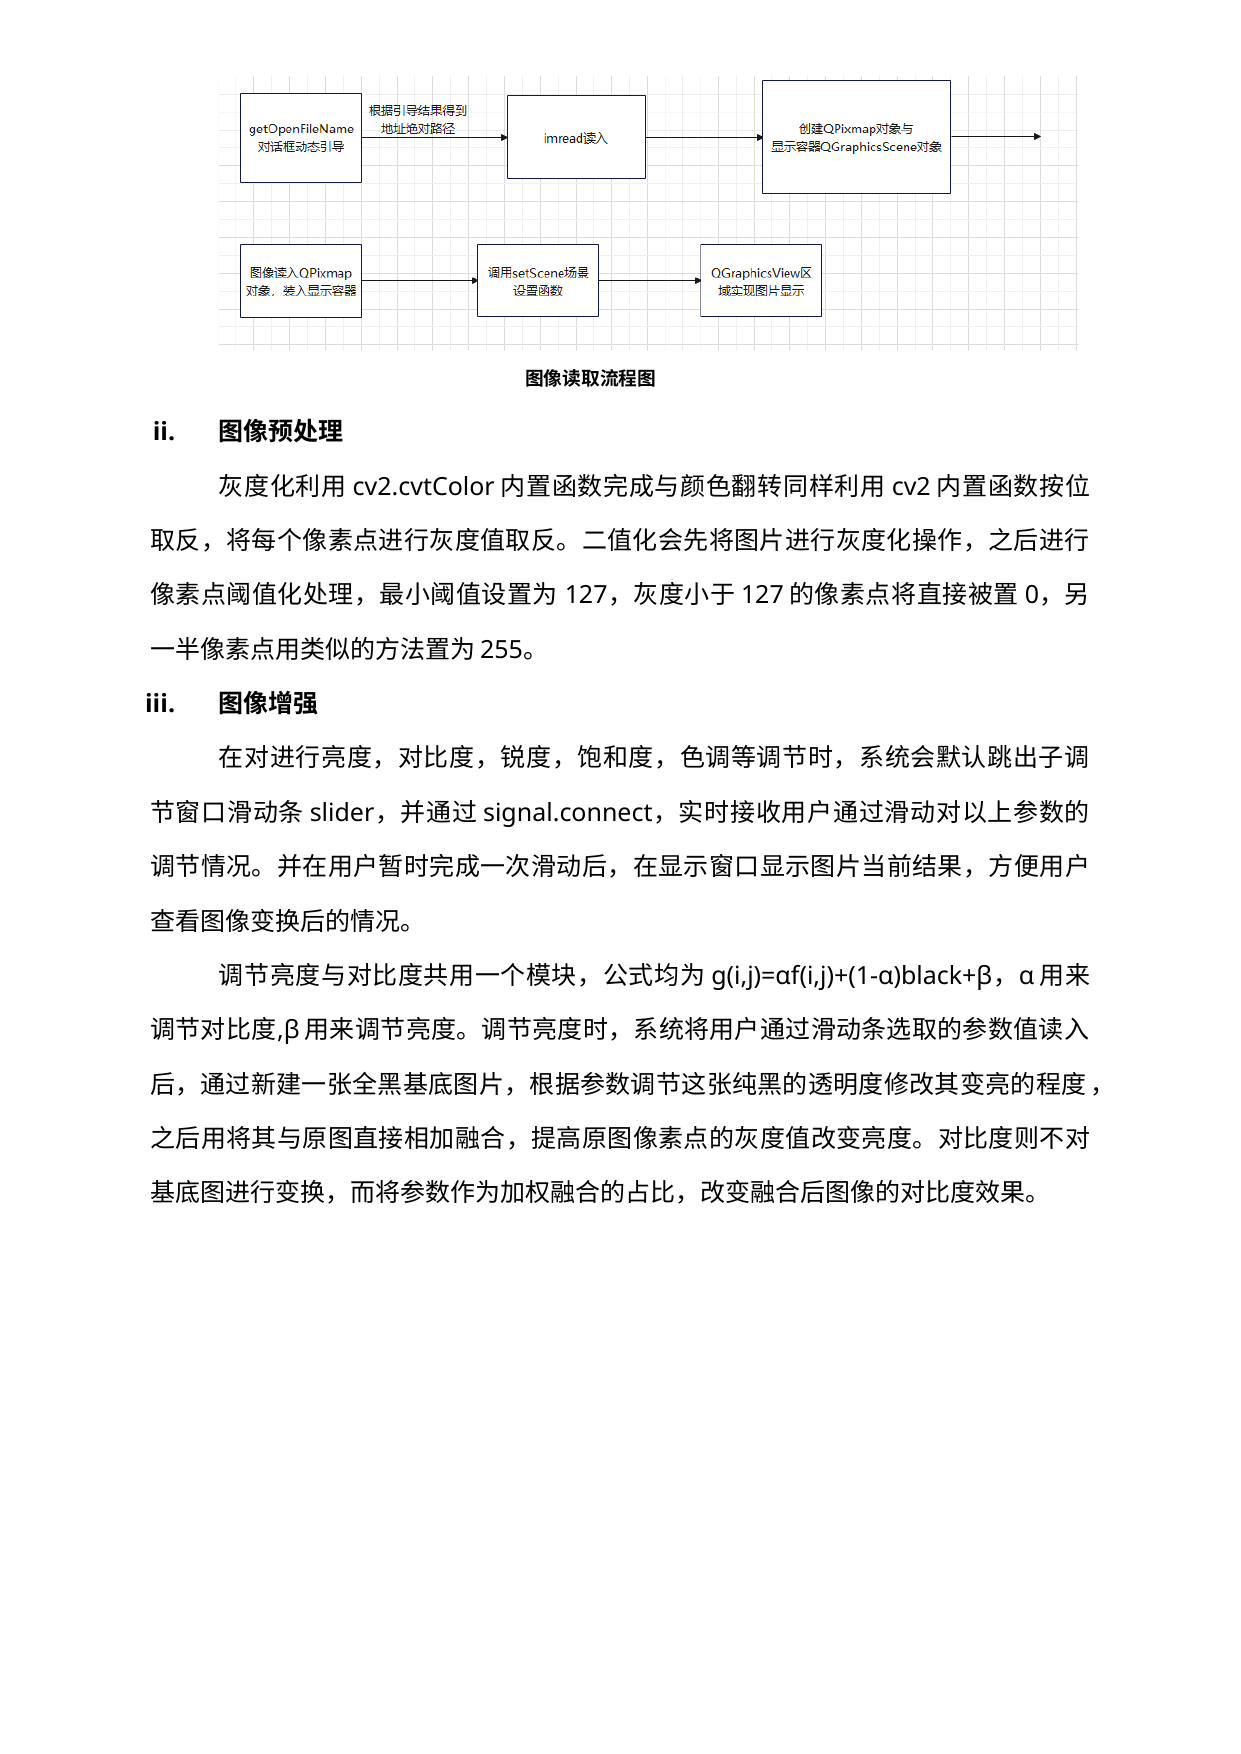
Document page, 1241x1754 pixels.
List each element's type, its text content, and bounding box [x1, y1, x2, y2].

picture [218, 76, 1079, 351]
text 在对进行亮度，对比度，锐度，饱和度，色调等调节时，系统会默认跳出子调节窗口滑动条slider，并通过signal.connect，实时接收用户通过滑动对以上参数的调节情况。并在用户暂时完成一次滑动后，在显示窗口显示图片当前结果，方便用户查看图像变换后的情况。 [150, 738, 1090, 937]
text 调节亮度与对比度共用一个模块，公式均为g(i,j)=αf(i,j)+(1-α)black+β，α用来调节对比度,β用来调节亮度。调节亮度时，系统将用户通过滑动条选取的参数值读入后，通过新建一张全黑基底图片，根据参数调节这张纯黑的透明度修改其变亮的程度，之后用将其与原图直接相加融合，提高原图像素点的灰度值改变亮度。对比度则不对基底图进行变换，而将参数作为加权融合的占比，改变融合后图像的对比度效果。 [150, 955, 1090, 1209]
text 灰度化利用cv2.cvtColor内置函数完成与颜色翻转同样利用cv2内置函数按位取反，将每个像素点进行灰度值取反。二值化会先将图片进行灰度化操作，之后进行像素点阈值化处理，最小阈值设置为127，灰度小于127的像素点将直接被置0，另一半像素点用类似的方法置为255。 [150, 466, 1090, 665]
text 图像读取流程图 [150, 364, 1090, 391]
list 图像预处理 [175, 412, 1090, 448]
list 图像增强 [175, 683, 1090, 720]
